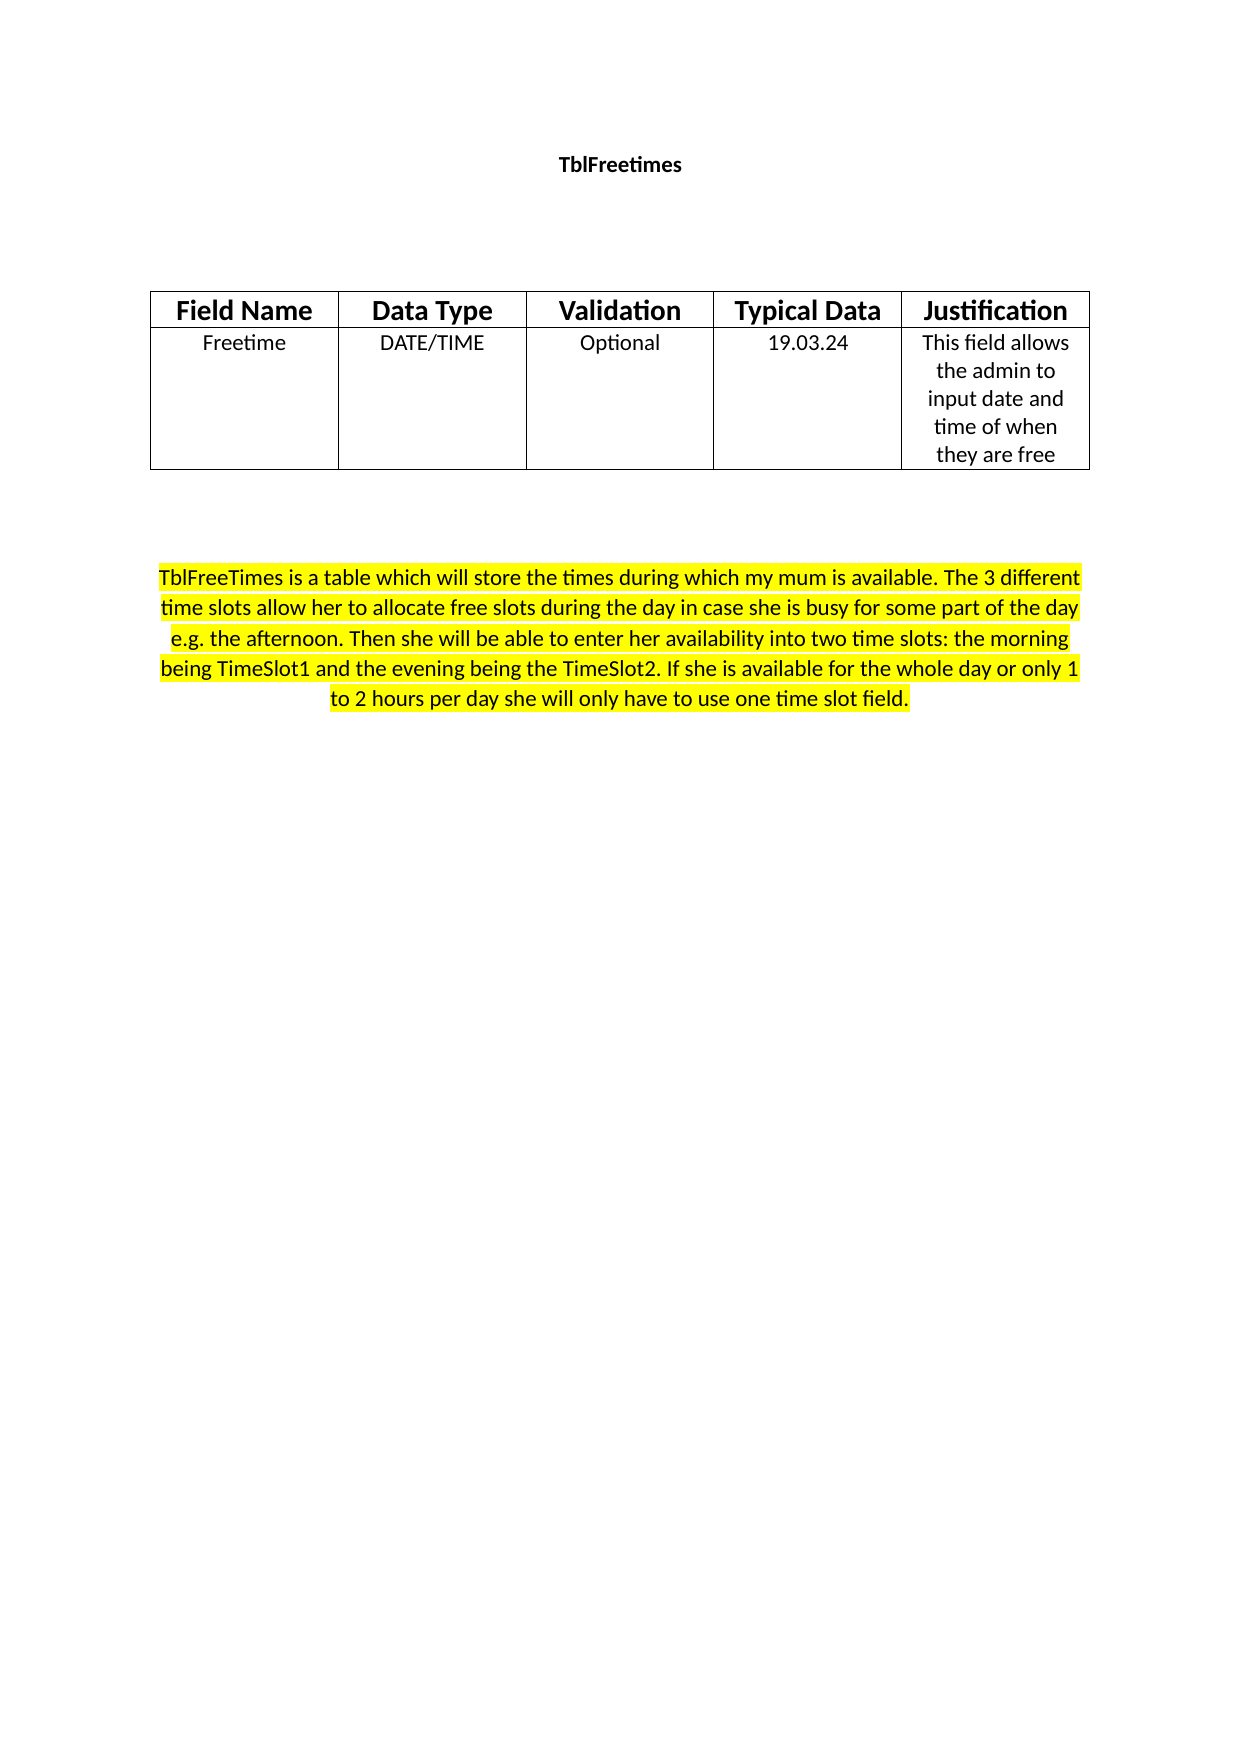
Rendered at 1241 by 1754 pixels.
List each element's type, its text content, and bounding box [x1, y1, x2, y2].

table_header Validation [527, 292, 713, 327]
table_header Justification [902, 292, 1089, 327]
table_cell Optional [527, 328, 713, 468]
table_header Data Type [339, 292, 526, 327]
table_cell This field allows the admin to input date and time of when they are free [902, 328, 1089, 468]
table_header Typical Data [714, 292, 901, 327]
text TblFreeTimes is a table which will store the times during which my mum is available. The 3 different time slots allow her to allocate free slots during the day in case she is busy for some part of the day e.g. the afternoon. Then she will be able to enter her availability into two time slots: the morning being TimeSlot1 and the evening being the TimeSlot2. If she is available for the whole day or only 1 to 2 hours per day she will only have to use one time slot field. [150, 563, 1090, 712]
table_cell DATE/TIME [339, 328, 526, 468]
text TblFreetimes [150, 150, 1090, 178]
table_cell 19.03.24 [714, 328, 901, 468]
table_cell Freetime [151, 328, 338, 468]
table_header Field Name [151, 292, 338, 327]
